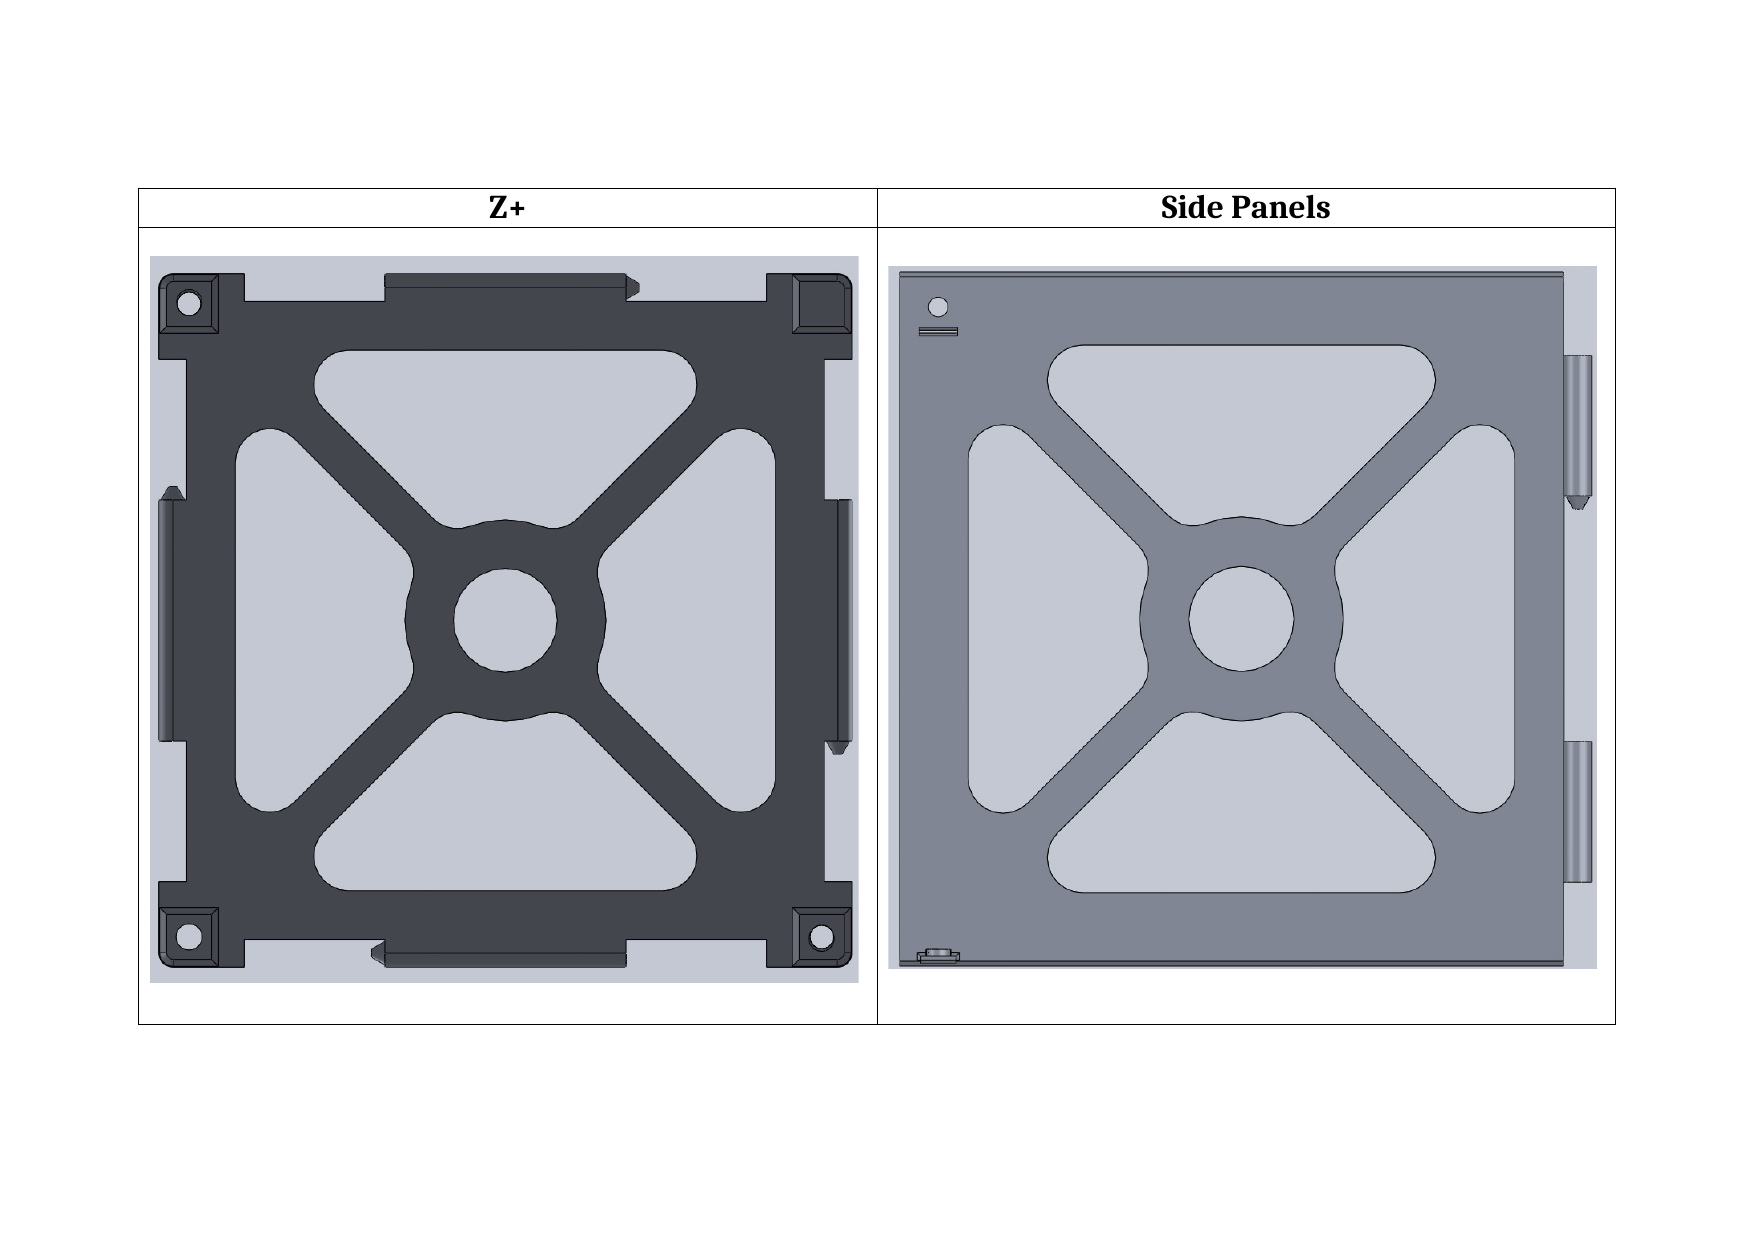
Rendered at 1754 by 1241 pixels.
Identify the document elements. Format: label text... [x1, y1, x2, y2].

table_cell [878, 228, 1615, 1023]
picture [888, 266, 1597, 969]
picture [150, 256, 859, 983]
table_header Z+ [139, 189, 877, 227]
table_cell [139, 228, 877, 1023]
table_header Side Panels [878, 189, 1615, 227]
